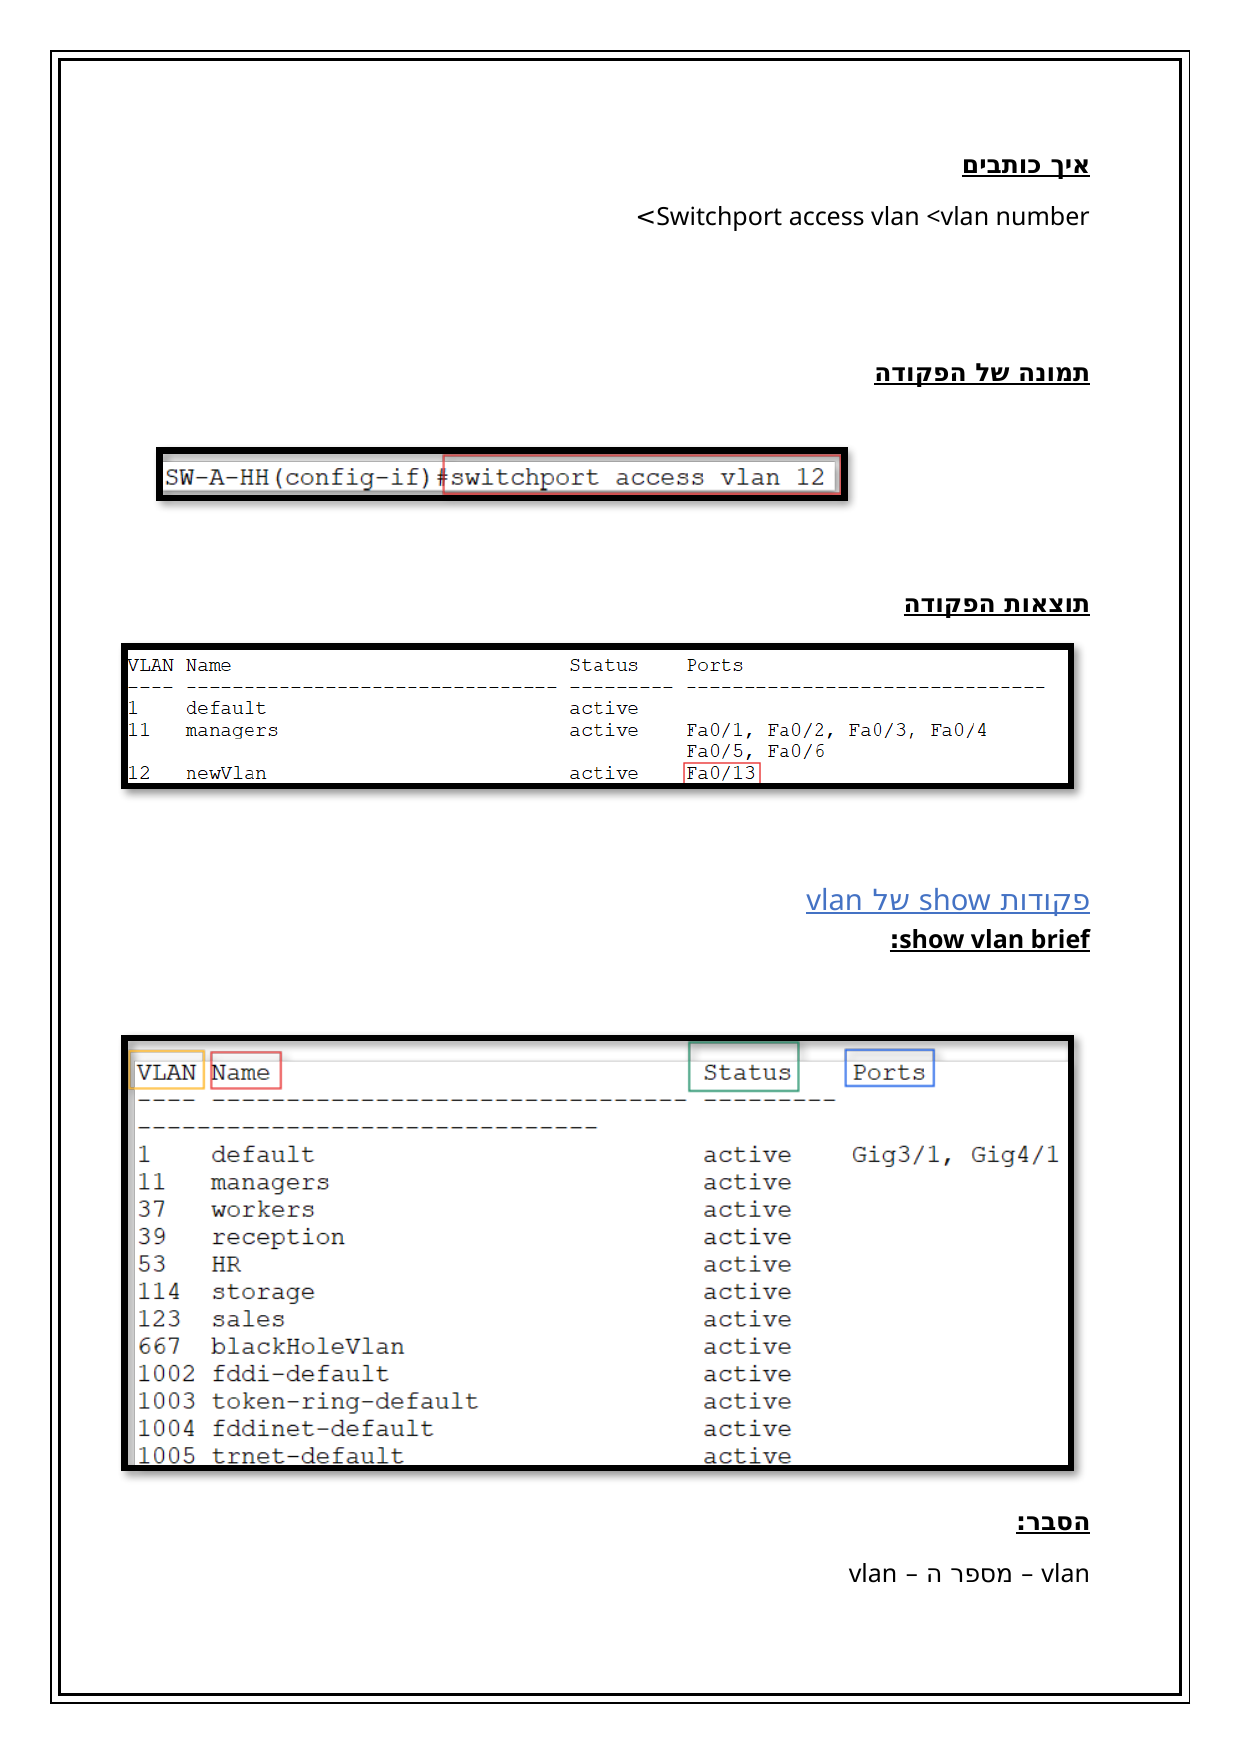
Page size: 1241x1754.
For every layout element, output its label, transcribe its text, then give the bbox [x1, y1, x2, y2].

subtitle פקודות show של vlan [150, 879, 1090, 918]
text איך כותבים [150, 150, 1090, 179]
text תמונה של הפקודה [150, 358, 1090, 388]
text show vlan brief: [150, 922, 1090, 956]
picture [128, 650, 1068, 783]
text הסבר: [150, 1507, 1090, 1536]
picture [128, 1041, 1068, 1465]
text Switchport access vlan <vlan number> [150, 198, 1090, 232]
picture [163, 454, 841, 495]
text תוצאות הפקודה [150, 589, 1090, 618]
text vlan – מספר ה – vlan [150, 1555, 1090, 1589]
